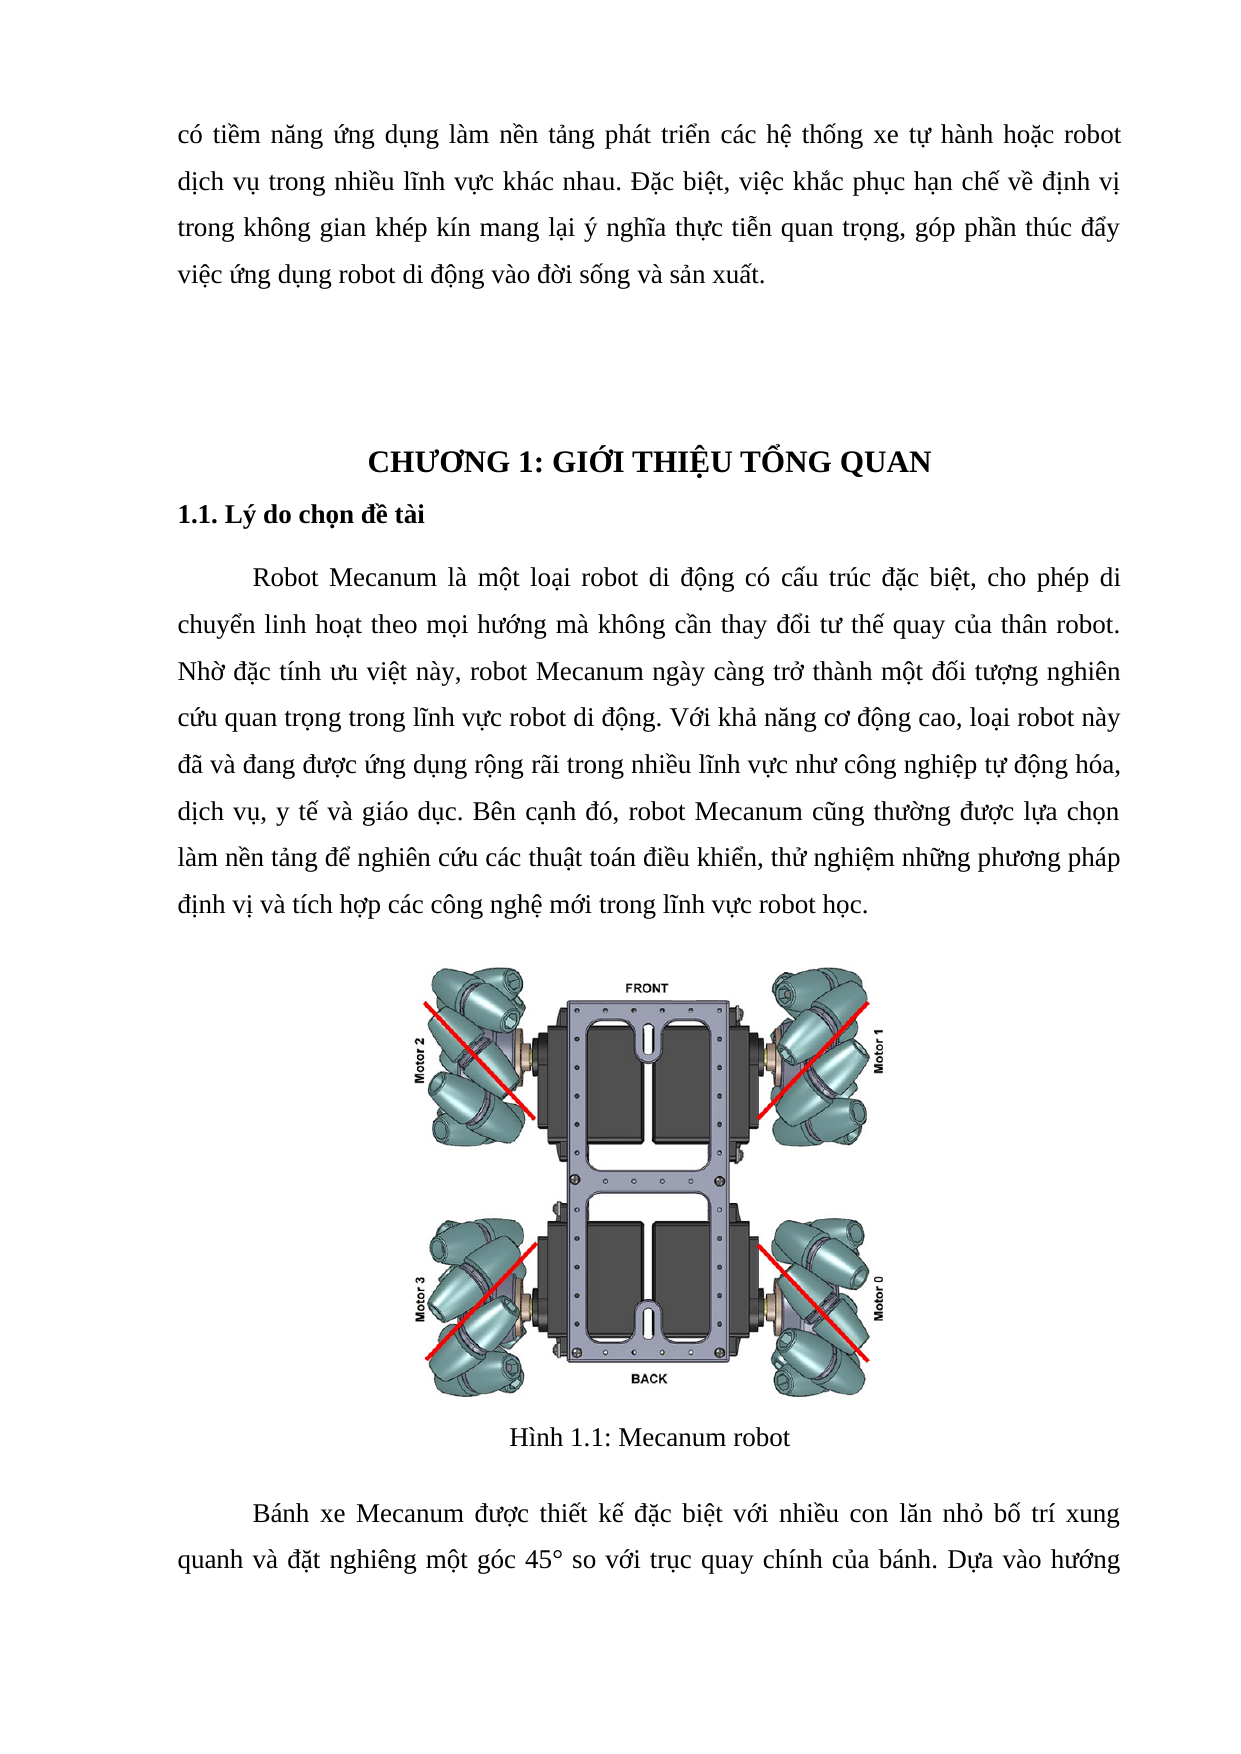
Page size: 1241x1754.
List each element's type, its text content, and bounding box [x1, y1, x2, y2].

subtitle CHƯƠNG 1: GIỚI THIỆU TỔNG QUAN [177, 443, 1122, 479]
text Robot Mecanum là một loại robot di động có cấu trúc đặc biệt, cho phép di chuyển linh hoạt theo mọi hướng mà không cần thay đổi tư thế quay của thân robot. Nhờ đặc tính ưu việt này, robot Mecanum ngày càng trở thành một đối tượng nghiên cứu quan trọng trong lĩnh vực robot di động. Với khả năng cơ động cao, loại robot này đã và đang được ứng dụng rộng rãi trong nhiều lĩnh vực như công nghiệp tự động hóa, dịch vụ, y tế và giáo dục. Bên cạnh đó, robot Mecanum cũng thường được lựa chọn làm nền tảng để nghiên cứu các thuật toán điều khiển, thử nghiệm những phương pháp định vị và tích hợp các công nghệ mới trong lĩnh vực robot học. [177, 561, 1122, 919]
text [177, 118, 1122, 289]
subtitle 1.1. Lý do chọn đề tài [177, 498, 1122, 530]
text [177, 1497, 1122, 1574]
picture [408, 963, 891, 1406]
